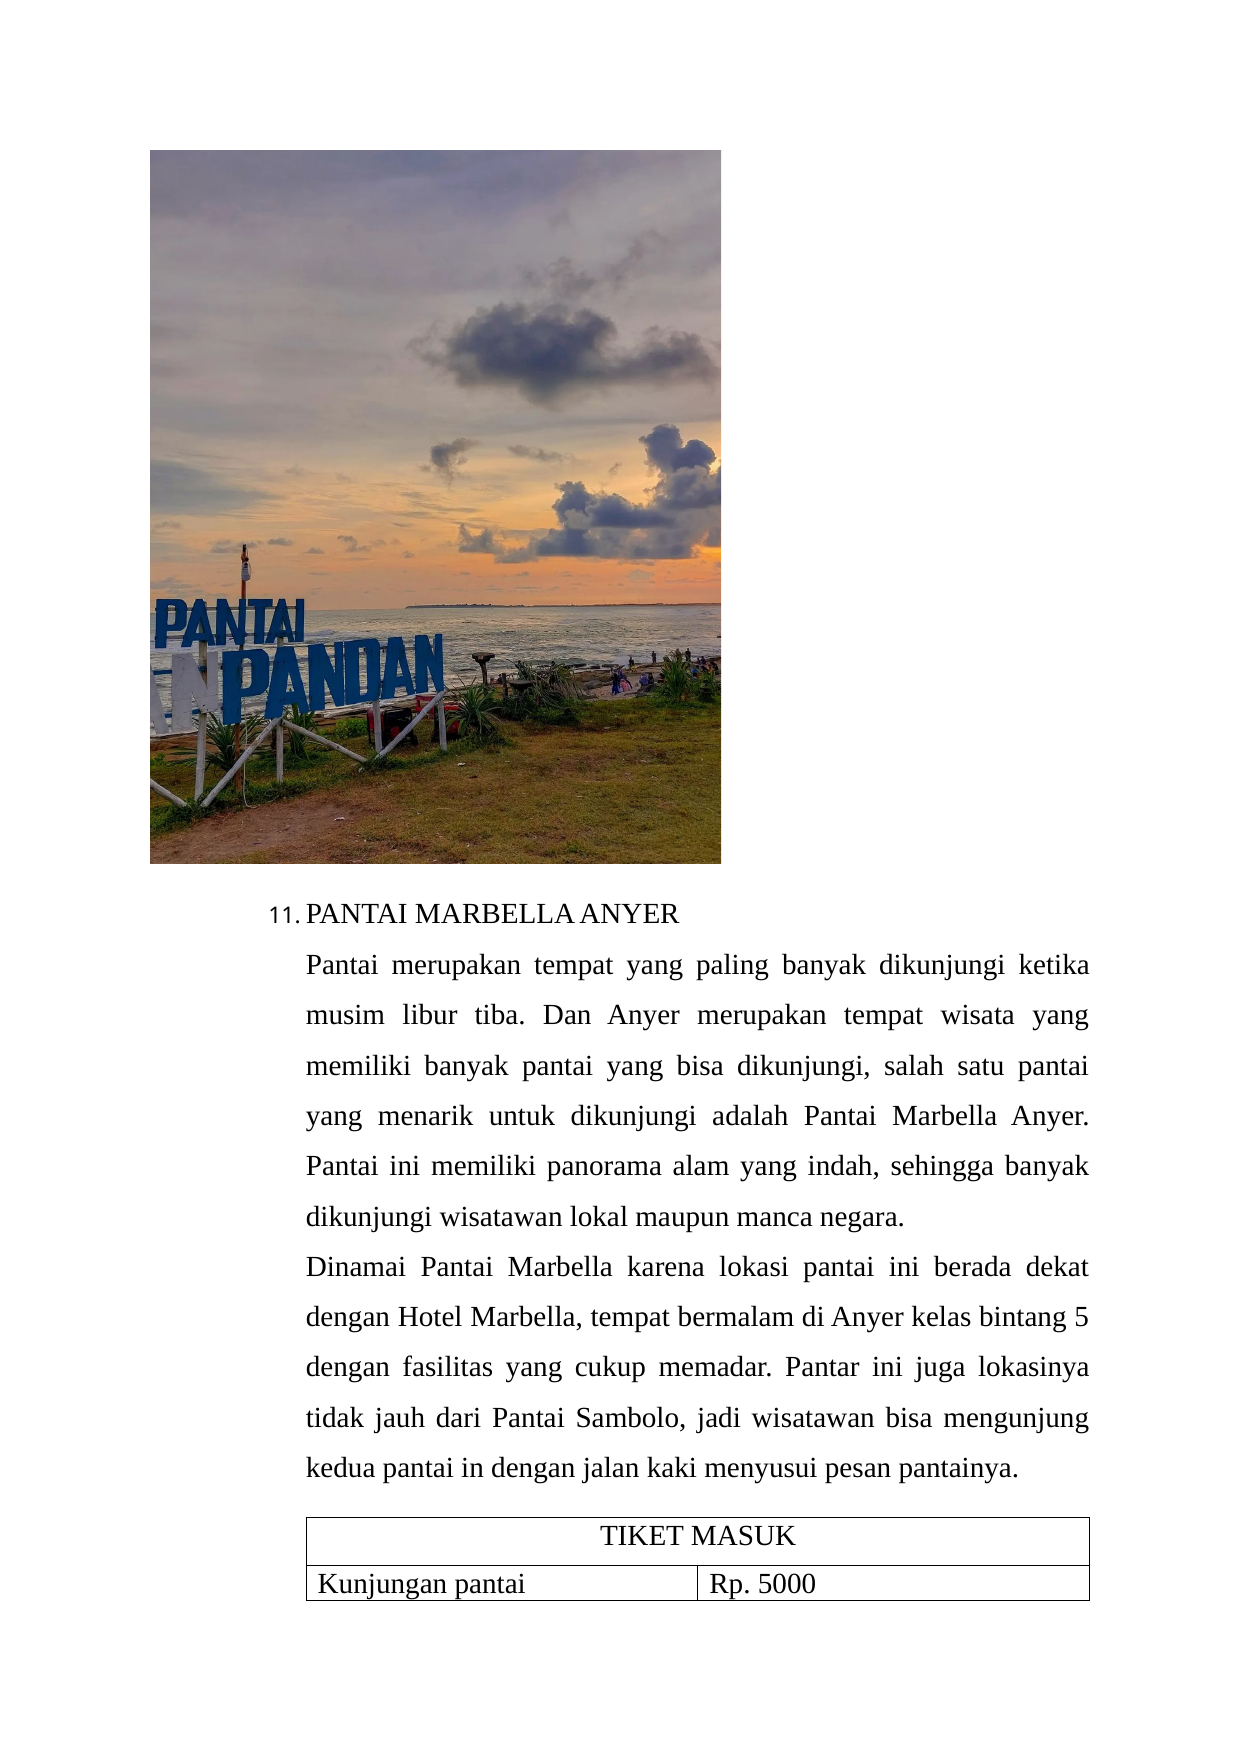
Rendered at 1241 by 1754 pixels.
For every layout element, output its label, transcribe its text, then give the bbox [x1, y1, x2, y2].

table_header TIKET MASUK [307, 1518, 1089, 1565]
list PANTAI MARBELLA ANYER [268, 896, 1090, 930]
list Pantai merupakan tempat yang paling banyak dikunjungi ketika musim libur tiba. Dan Anyer merupakan tempat wisata yang memiliki banyak pantai yang bisa dikunjungi, salah satu pantai yang menarik untuk dikunjungi adalah Pantai Marbella Anyer. Pantai ini memiliki panorama alam yang indah, sehingga banyak dikunjungi wisatawan lokal maupun manca negara. [306, 947, 1090, 1232]
list Dinamai Pantai Marbella karena lokasi pantai ini berada dekat dengan Hotel Marbella, tempat bermalam di Anyer kelas bintang 5 dengan fasilitas yang cukup memadar. Pantar ini juga lokasinya tidak jauh dari Pantai Sambolo, jadi wisatawan bisa mengunjung kedua pantai in dengan jalan kaki menyusui pesan pantainya. [306, 1249, 1090, 1484]
table_cell Rp. 5000 [698, 1566, 1089, 1599]
table_cell Kunjungan pantai [307, 1566, 697, 1599]
picture [150, 150, 722, 864]
